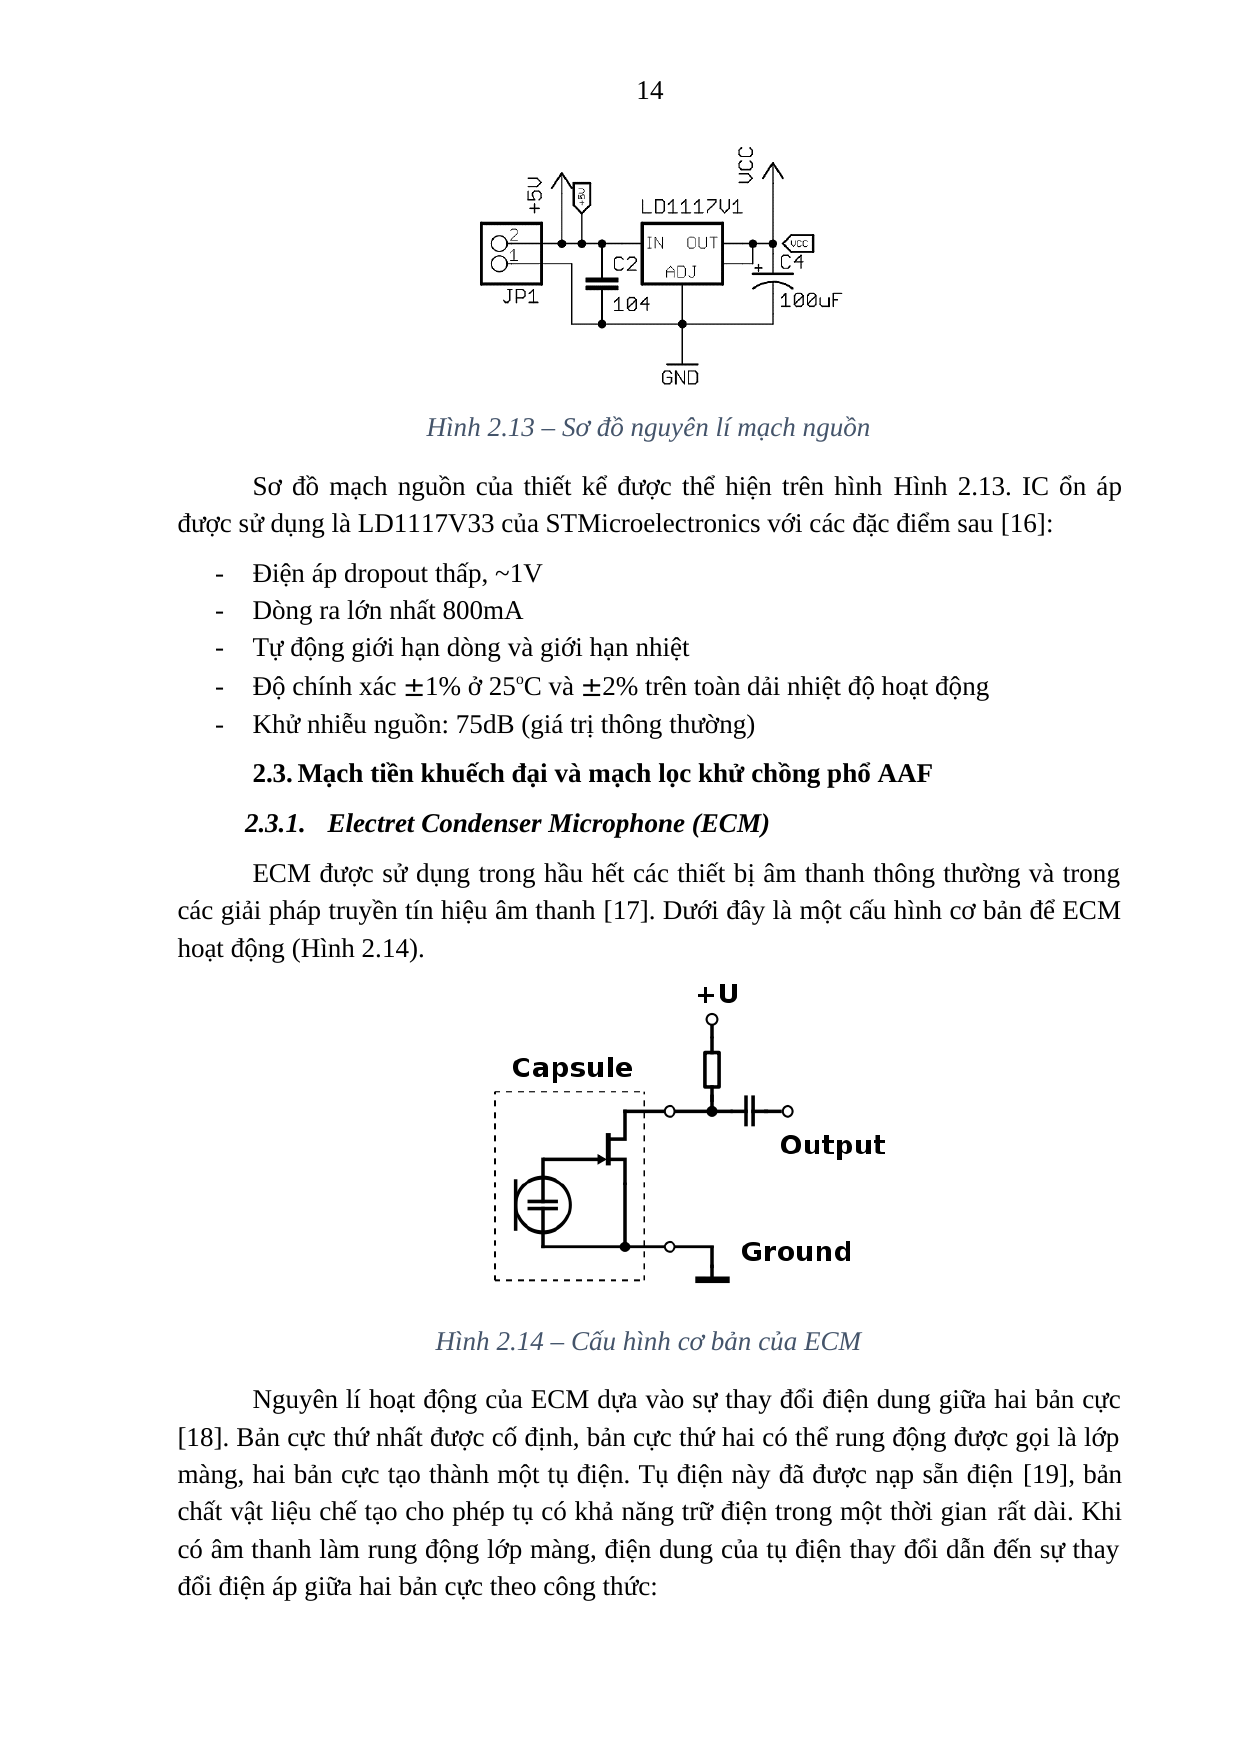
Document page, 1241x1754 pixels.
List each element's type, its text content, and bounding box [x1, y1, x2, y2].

list Điện áp dropout thấp, ~1V [215, 557, 1122, 588]
list Độ chính xác ±1% ở 25oC và ±2% trên toàn dải nhiệt độ hoạt động [215, 669, 1122, 701]
list Dòng ra lớn nhất 800mA [215, 594, 1122, 625]
text Electret Condenser Microphone (ECM) [245, 807, 1122, 838]
text ECM được sử dụng trong hầu hết các thiết bị âm thanh thông thường và trong các giải pháp truyền tín hiệu âm thanh. Dưới đây là một cấu hình cơ bản để ECM hoạt động (hình 2.3). [177, 857, 1122, 963]
picture [470, 969, 904, 1307]
text Mạch tiền khuếch đại và mạch lọc khử chồng phổ AAF [252, 758, 1122, 789]
picture [471, 135, 865, 392]
text Nguyên lí hoạt động của ECM dựa vào sự thay đổi điện dung giữa hai bản cực . Bản cực thứ nhất được cố định, bản cực thứ hai có thể rung động được gọi là lớp màng, hai bản cực tạo thành một tụ điện. Tụ điện này đã được nạp sẵn điện , bản chất vật liệu chế tạo cho phép tụ có khả năng trữ điện trong một thời gian rất dài. Khi có âm thanh làm rung động lớp màng, điện dung của tụ điện thay đổi dẫn đến sự thay đổi điện áp giữa hai bản cực theo công thức: [177, 1384, 1122, 1601]
list Tự động giới hạn dòng và giới hạn nhiệt [215, 631, 1122, 662]
text Sơ đồ mạch nguồn của thiết kể được thể hiện trên hình hình 2.2. IC ổn áp được sử dụng là LD1117V33 của STMicroelectronics với các đặc điểm sau : [177, 470, 1122, 538]
list Khử nhiễu nguồn: 75dB (giá trị thông thường) [215, 708, 1122, 739]
